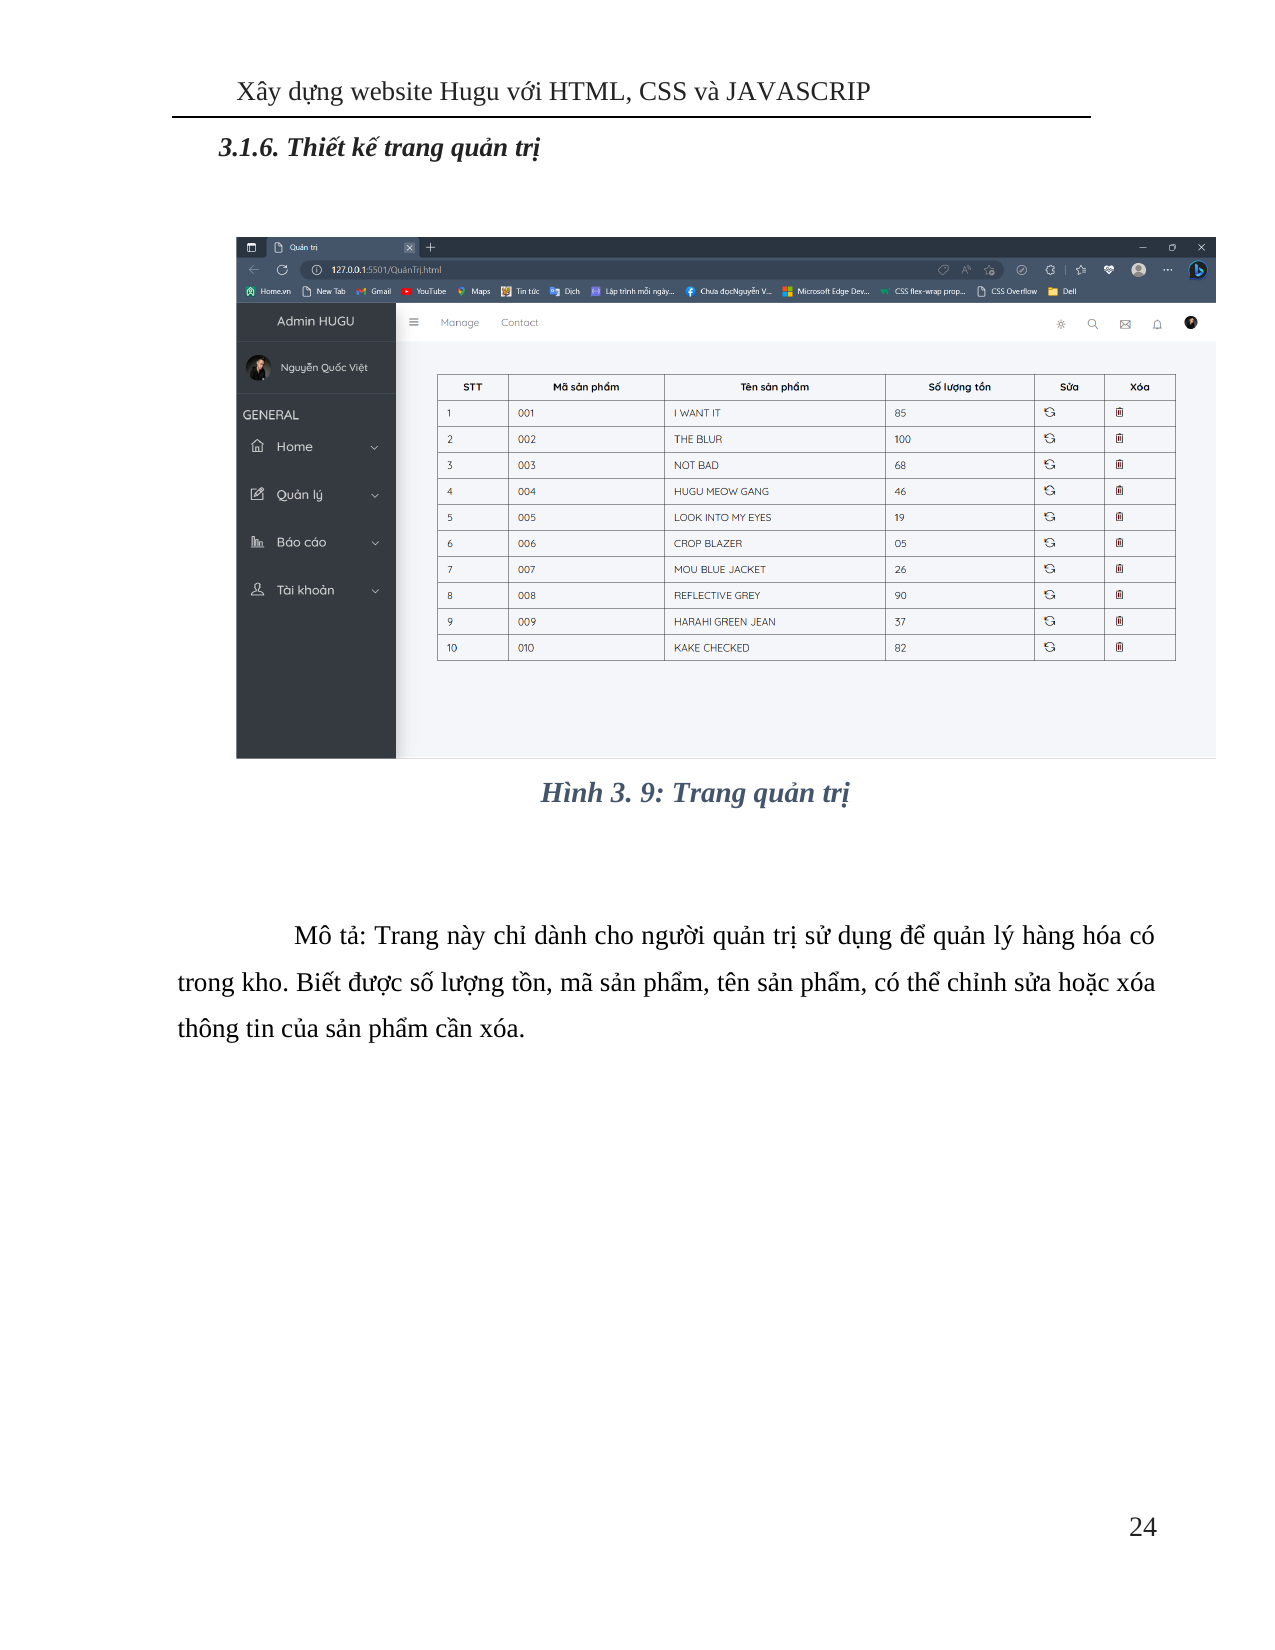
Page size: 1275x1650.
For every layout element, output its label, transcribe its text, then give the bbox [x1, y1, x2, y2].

text Mô tả: Trang này chỉ dành cho người quản trị sử dụng để quản lý hàng hóa có trong kho. Biết được số lượng tồn, mã sản phẩm, tên sản phẩm, có thể chỉnh sửa hoặc xóa thông tin của sản phẩm cần xóa. [177, 919, 1157, 1043]
text 3.1.6. Thiết kế trang quản trị [177, 132, 1157, 163]
picture [236, 237, 1216, 759]
text Hình 3. 9: Trang quản trị [177, 776, 1157, 809]
